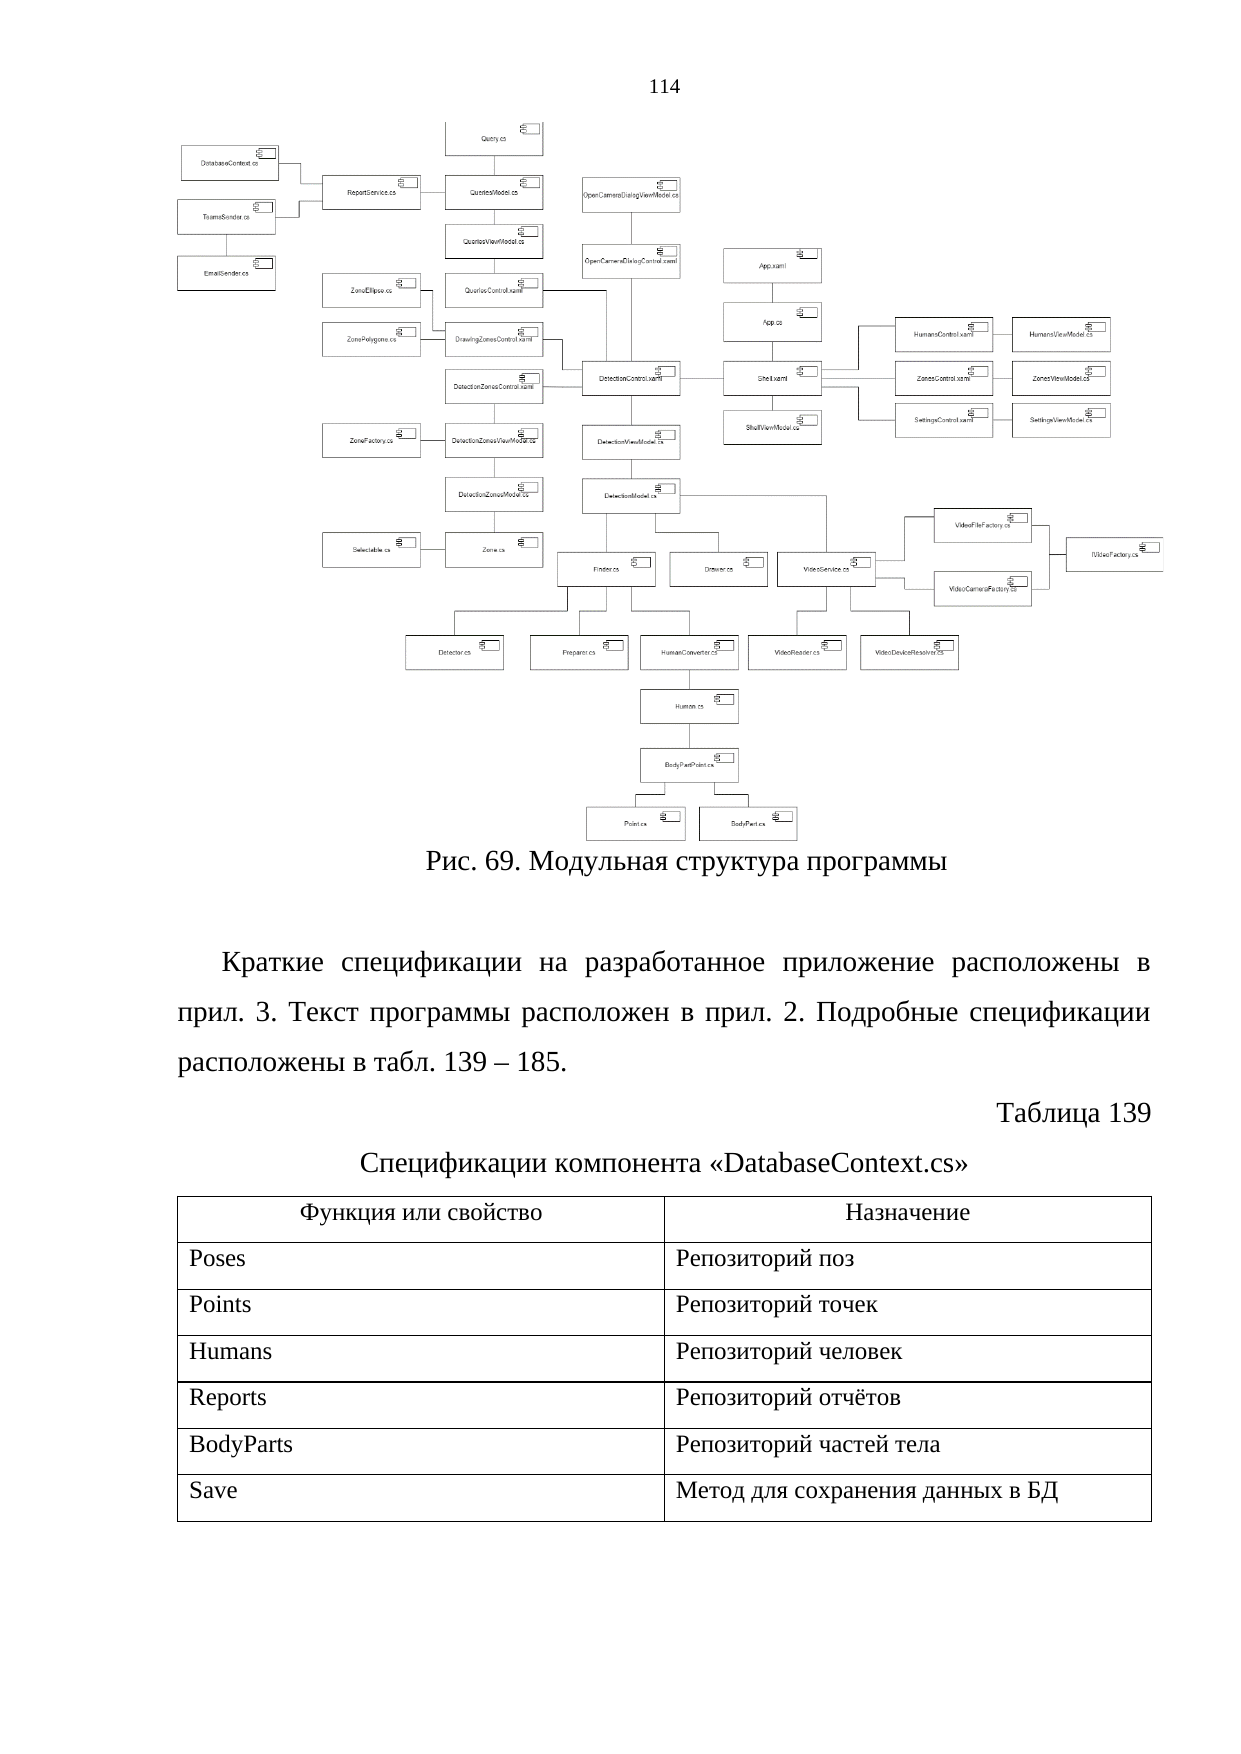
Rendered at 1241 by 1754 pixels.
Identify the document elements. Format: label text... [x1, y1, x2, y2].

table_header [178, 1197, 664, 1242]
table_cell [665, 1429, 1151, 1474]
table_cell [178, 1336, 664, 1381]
picture [177, 122, 1164, 841]
text Краткие спецификации на разработанное приложение расположены в прил. 3. Текст программы расположен в прил. 2. Подробные спецификации расположены в табл. 139 – 185. [177, 944, 1152, 1078]
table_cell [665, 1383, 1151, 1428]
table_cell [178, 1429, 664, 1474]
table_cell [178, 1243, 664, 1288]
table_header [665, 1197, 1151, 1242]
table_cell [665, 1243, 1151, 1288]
text Таблица 139 [177, 1095, 1152, 1128]
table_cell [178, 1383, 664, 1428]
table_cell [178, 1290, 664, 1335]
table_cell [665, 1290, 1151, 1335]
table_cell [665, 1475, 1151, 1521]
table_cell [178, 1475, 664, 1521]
text Рис. 69. Модульная структура программы [177, 843, 1152, 877]
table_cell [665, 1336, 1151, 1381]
text Спецификации компонента «DatabaseContext.cs» [177, 1145, 1152, 1179]
